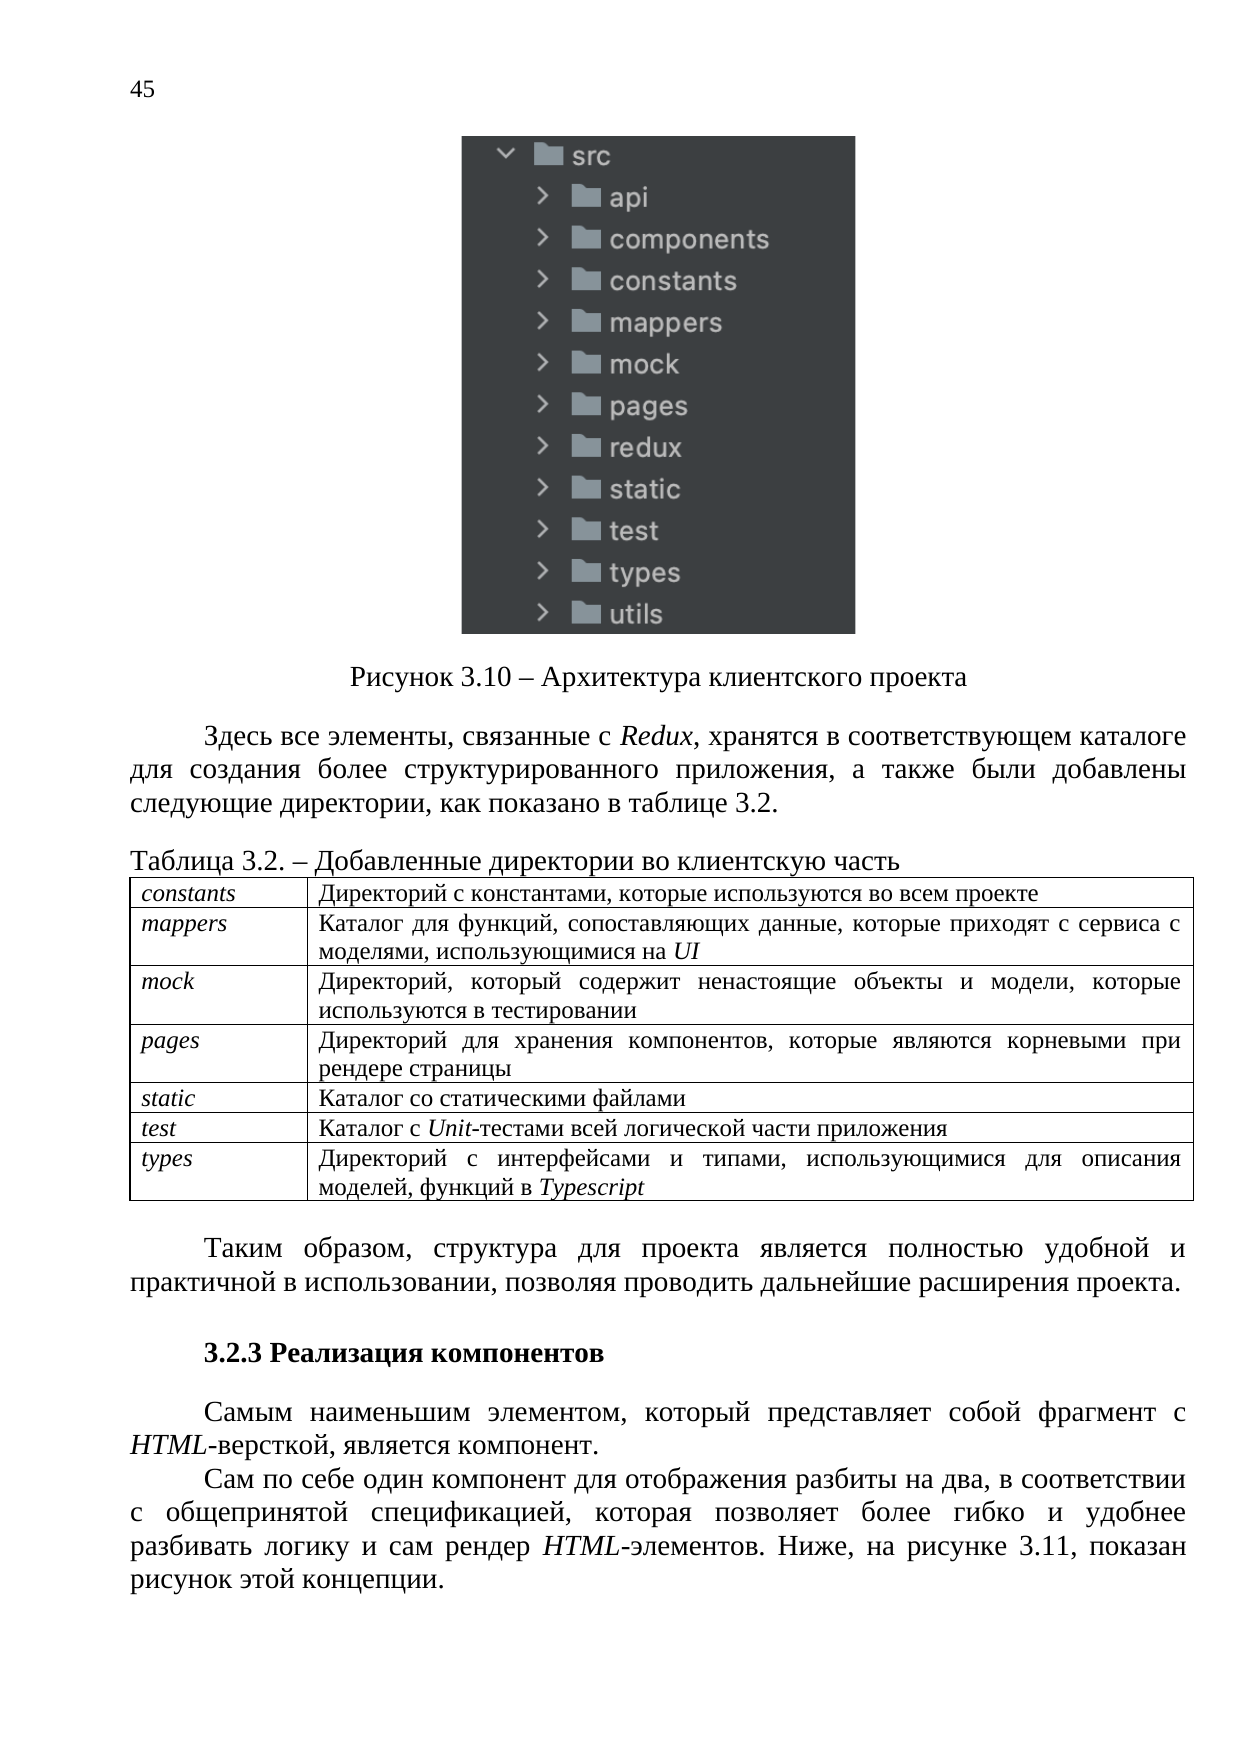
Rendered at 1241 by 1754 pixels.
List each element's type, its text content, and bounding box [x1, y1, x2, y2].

table_cell mappers [131, 908, 307, 965]
table_cell test [131, 1113, 307, 1142]
text Самым наименьшим элементом, который представляет собой фрагмент с HTML-версткой, является компонент. [130, 1394, 1187, 1461]
table_cell Директорий для хранения компонентов, которые являются корневыми при рендере страницы [308, 1025, 1193, 1082]
table_cell mock [131, 966, 307, 1024]
list Таким образом, структура для проекта является полностью удобной и практичной в использовании, позволяя проводить дальнейшие расширения проекта. [130, 1231, 1187, 1298]
table_cell pages [131, 1025, 307, 1082]
table_cell Директорий, который содержит ненастоящие объекты и модели, которые используются в тестировании [308, 966, 1193, 1024]
table_header constants [131, 878, 307, 907]
table_cell types [131, 1143, 307, 1200]
table_cell Директорий с интерфейсами и типами, использующимися для описания моделей, функций в Typescript [308, 1143, 1193, 1200]
list Сам по себе один компонент для отображения разбиты на два, в соответствии с общепринятой спецификацией, которая позволяет более гибко и удобнее разбивать логику и сам рендер HTML-элементов. Ниже, на рисунке 3.11, показан рисунок этой концепции. [130, 1461, 1187, 1595]
table_cell static [131, 1083, 307, 1112]
table_cell Каталог для функций, сопоставляющих данные, которые приходят с сервиса с моделями, использующимися на UI [308, 908, 1193, 965]
table_cell Каталог со статическими файлами [308, 1083, 1193, 1112]
table_cell Каталог с Unit-тестами всей логической части приложения [308, 1113, 1193, 1142]
table_header Директорий с константами, которые используются во всем проекте [308, 878, 1193, 907]
list Реализация компонентов [130, 1335, 1187, 1369]
list Таблица 3.2. – Добавленные директории во клиентскую часть [130, 843, 1187, 877]
list Здесь все элементы, связанные с Redux, хранятся в соответствующем каталоге для создания более структурированного приложения, а также были добавлены следующие директории, как показано в таблице 3.2. [130, 718, 1187, 818]
picture [461, 136, 856, 634]
list Рисунок 3.10 – Архитектура клиентского проекта [130, 659, 1187, 693]
